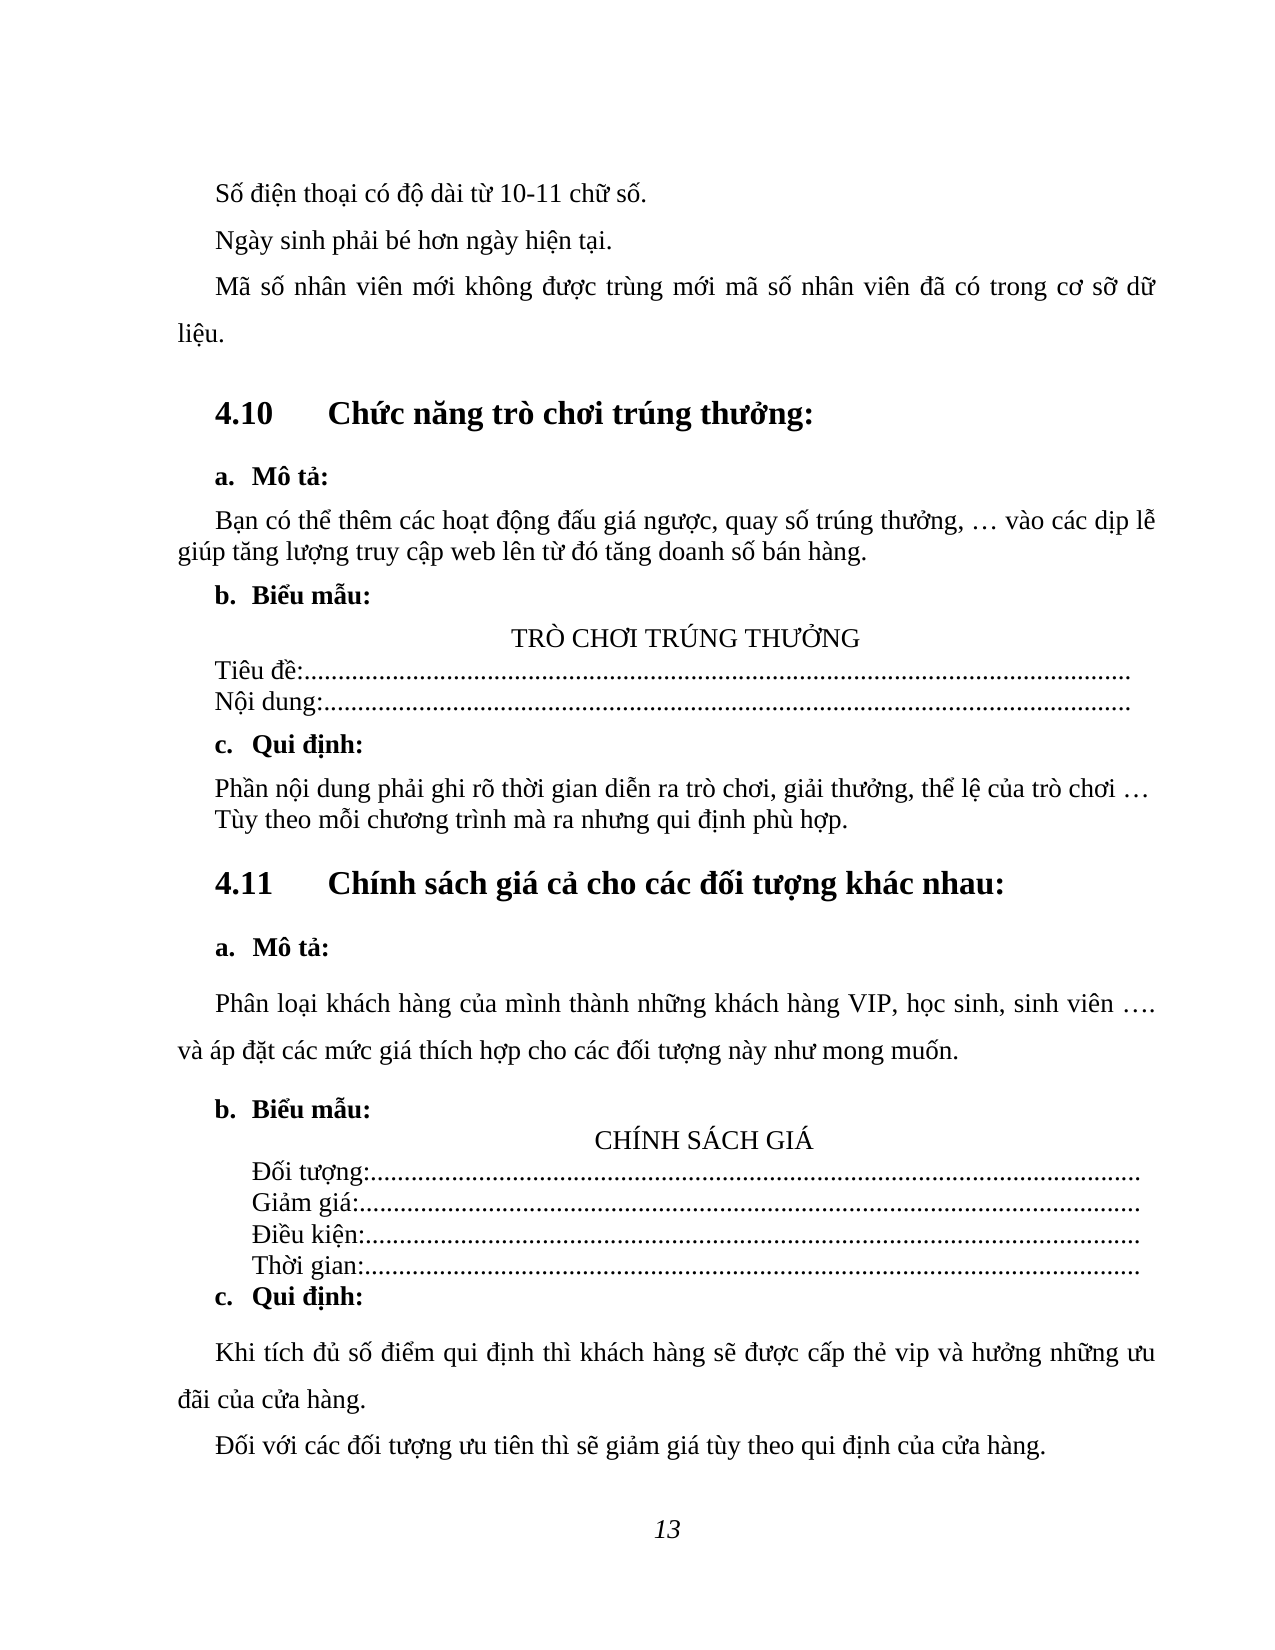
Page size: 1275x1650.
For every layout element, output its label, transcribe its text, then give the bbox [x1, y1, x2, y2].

list Biểu mẫu: [214, 1093, 1157, 1124]
list CHÍNH SÁCH GIÁ [252, 1124, 1157, 1155]
text Bạn có thể thêm các hoạt động đấu giá ngược, quay số trúng thưởng, … vào các dịp lễ giúp tăng lượng truy cập web lên từ đó tăng doanh số bán hàng. [177, 504, 1157, 566]
list Qui định: [214, 1280, 1157, 1311]
list Qui định: [214, 728, 1157, 760]
subtitle Chính sách giá cả cho các đối tượng khác nhau: [215, 864, 1157, 902]
list Giảm giá: [252, 1187, 1157, 1218]
list Đối tượng: [252, 1155, 1157, 1187]
list Biểu mẫu: [214, 579, 1157, 610]
text TRÒ CHƠI TRÚNG THƯỞNG [177, 623, 1157, 654]
text Phần nội dung phải ghi rõ thời gian diễn ra trò chơi, giải thưởng, thể lệ của trò chơi … [177, 772, 1157, 803]
text Tiêu đề: [177, 654, 1157, 685]
list Mô tả: [215, 931, 1157, 962]
list Thời gian: [252, 1249, 1157, 1280]
subtitle Chức năng trò chơi trúng thưởng: [215, 393, 1157, 431]
text Nội dung: [177, 685, 1157, 716]
text Phân loại khách hàng của mình thành những khách hàng VIP, học sinh, sinh viên …. và áp đặt các mức giá thích hợp cho các đối tượng này như mong muốn. [177, 987, 1157, 1065]
list Mô tả: [214, 461, 1157, 492]
text Mã số nhân viên mới không được trùng mới mã số nhân viên đã có trong cơ sỡ dữ liệu. [177, 271, 1157, 348]
text Đối với các đối tượng ưu tiên thì sẽ giảm giá tùy theo qui định của cửa hàng. [177, 1429, 1157, 1461]
text Ngày sinh phải bé hơn ngày hiện tại. [177, 224, 1157, 255]
list Điều kiện: [252, 1218, 1157, 1249]
text Số điện thoại có độ dài từ 10-11 chữ số. [177, 177, 1157, 208]
text Khi tích đủ số điểm qui định thì khách hàng sẽ được cấp thẻ vip và hưởng những ưu đãi của cửa hàng. [177, 1336, 1157, 1414]
text Tùy theo mỗi chương trình mà ra nhưng qui định phù hợp. [177, 803, 1157, 834]
